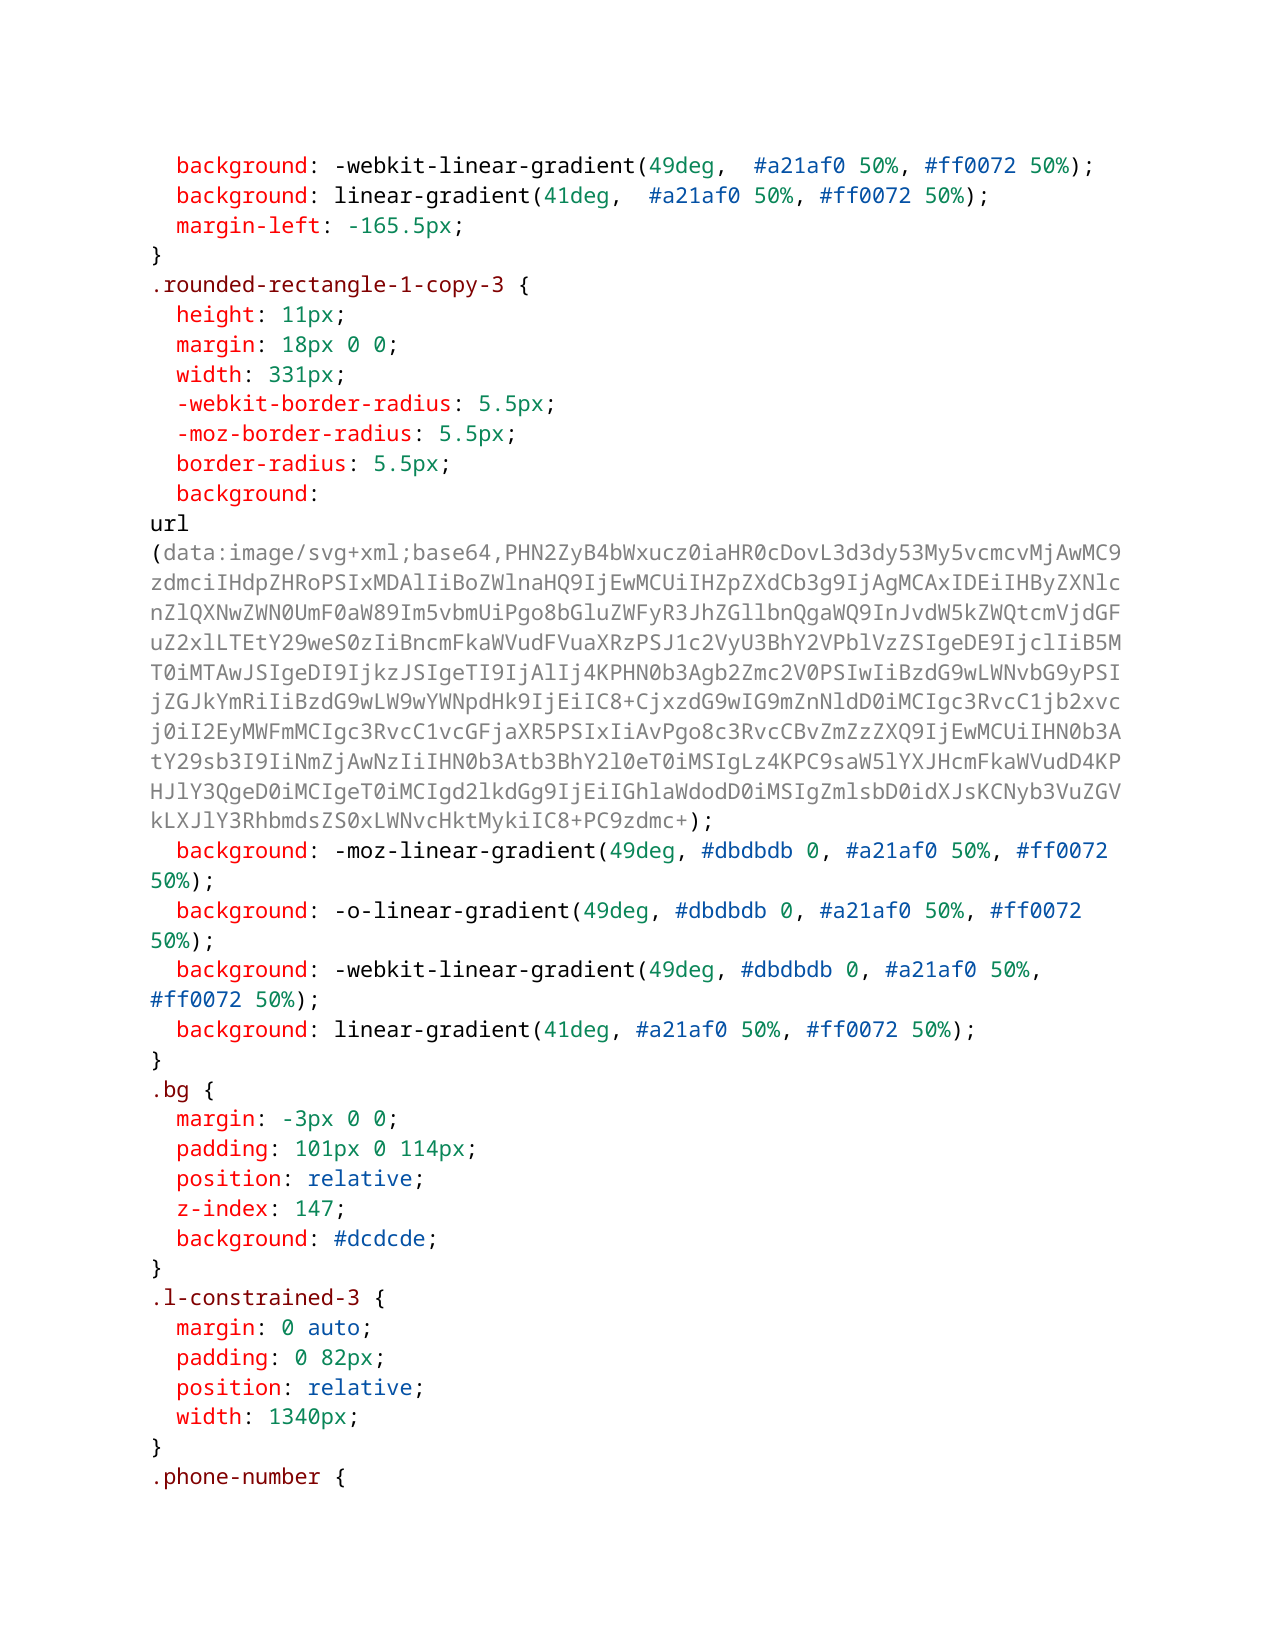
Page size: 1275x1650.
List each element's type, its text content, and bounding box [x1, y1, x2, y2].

text position: relative; [150, 1371, 1125, 1401]
text margin: 0 auto; [150, 1312, 1125, 1342]
text border-radius: 5.5px; [150, 448, 1125, 478]
text background: url(data:image/svg+xml;base64,PHN2ZyB4bWxucz0iaHR0cDovL3d3dy53My5vcmcvMjAwMC9zdmciIHdpZHRoPSIxMDAlIiBoZWlnaHQ9IjEwMCUiIHZpZXdCb3g9IjAgMCAxIDEiIHByZXNlcnZlQXNwZWN0UmF0aW89Im5vbmUiPgo8bGluZWFyR3JhZGllbnQgaWQ9InJvdW5kZWQtcmVjdGFuZ2xlLTEtY29weS0zIiBncmFkaWVudFVuaXRzPSJ1c2VyU3BhY2VPblVzZSIgeDE9IjclIiB5MT0iMTAwJSIgeDI9IjkzJSIgeTI9IjAlIj4KPHN0b3Agb2Zmc2V0PSIwIiBzdG9wLWNvbG9yPSIjZGJkYmRiIiBzdG9wLW9wYWNpdHk9IjEiIC8+CjxzdG9wIG9mZnNldD0iMCIgc3RvcC1jb2xvcj0iI2EyMWFmMCIgc3RvcC1vcGFjaXR5PSIxIiAvPgo8c3RvcCBvZmZzZXQ9IjEwMCUiIHN0b3AtY29sb3I9IiNmZjAwNzIiIHN0b3Atb3BhY2l0eT0iMSIgLz4KPC9saW5lYXJHcmFkaWVudD4KPHJlY3QgeD0iMCIgeT0iMCIgd2lkdGg9IjEiIGhlaWdodD0iMSIgZmlsbD0idXJsKCNyb3VuZGVkLXJlY3RhbmdsZS0xLWNvcHktMykiIC8+PC9zdmc+); [150, 478, 1125, 835]
text .rounded-rectangle-1-copy-3 { [150, 269, 1125, 299]
text } [150, 1044, 1125, 1073]
text position: relative; [150, 1163, 1125, 1193]
text z-index: 147; [150, 1193, 1125, 1222]
text } [150, 239, 1125, 269]
text width: 331px; [150, 358, 1125, 388]
text .l-constrained-3 { [150, 1282, 1125, 1312]
text } [150, 1431, 1125, 1461]
text .phone-number { [150, 1461, 1125, 1491]
text margin-left: -165.5px; [150, 209, 1125, 239]
text background: #dcdcde; [150, 1222, 1125, 1252]
text background: -o-linear-gradient(49deg, #dbdbdb 0, #a21af0 50%, #ff0072 50%); [150, 895, 1125, 954]
text .bg { [150, 1073, 1125, 1103]
text -moz-border-radius: 5.5px; [150, 418, 1125, 448]
text height: 11px; [150, 299, 1125, 329]
text margin: 18px 0 0; [150, 329, 1125, 358]
text background: linear-gradient(41deg, #a21af0 50%, #ff0072 50%); [150, 180, 1125, 209]
text background: linear-gradient(41deg, #a21af0 50%, #ff0072 50%); [150, 1014, 1125, 1044]
text background: -moz-linear-gradient(49deg, #dbdbdb 0, #a21af0 50%, #ff0072 50%); [150, 835, 1125, 895]
text -webkit-border-radius: 5.5px; [150, 388, 1125, 418]
text background: -webkit-linear-gradient(49deg, #a21af0 50%, #ff0072 50%); [150, 150, 1125, 180]
text padding: 0 82px; [150, 1342, 1125, 1371]
text width: 1340px; [150, 1401, 1125, 1431]
text margin: -3px 0 0; [150, 1103, 1125, 1133]
text padding: 101px 0 114px; [150, 1133, 1125, 1163]
text background: -webkit-linear-gradient(49deg, #dbdbdb 0, #a21af0 50%, #ff0072 50%); [150, 954, 1125, 1014]
text } [150, 1252, 1125, 1282]
